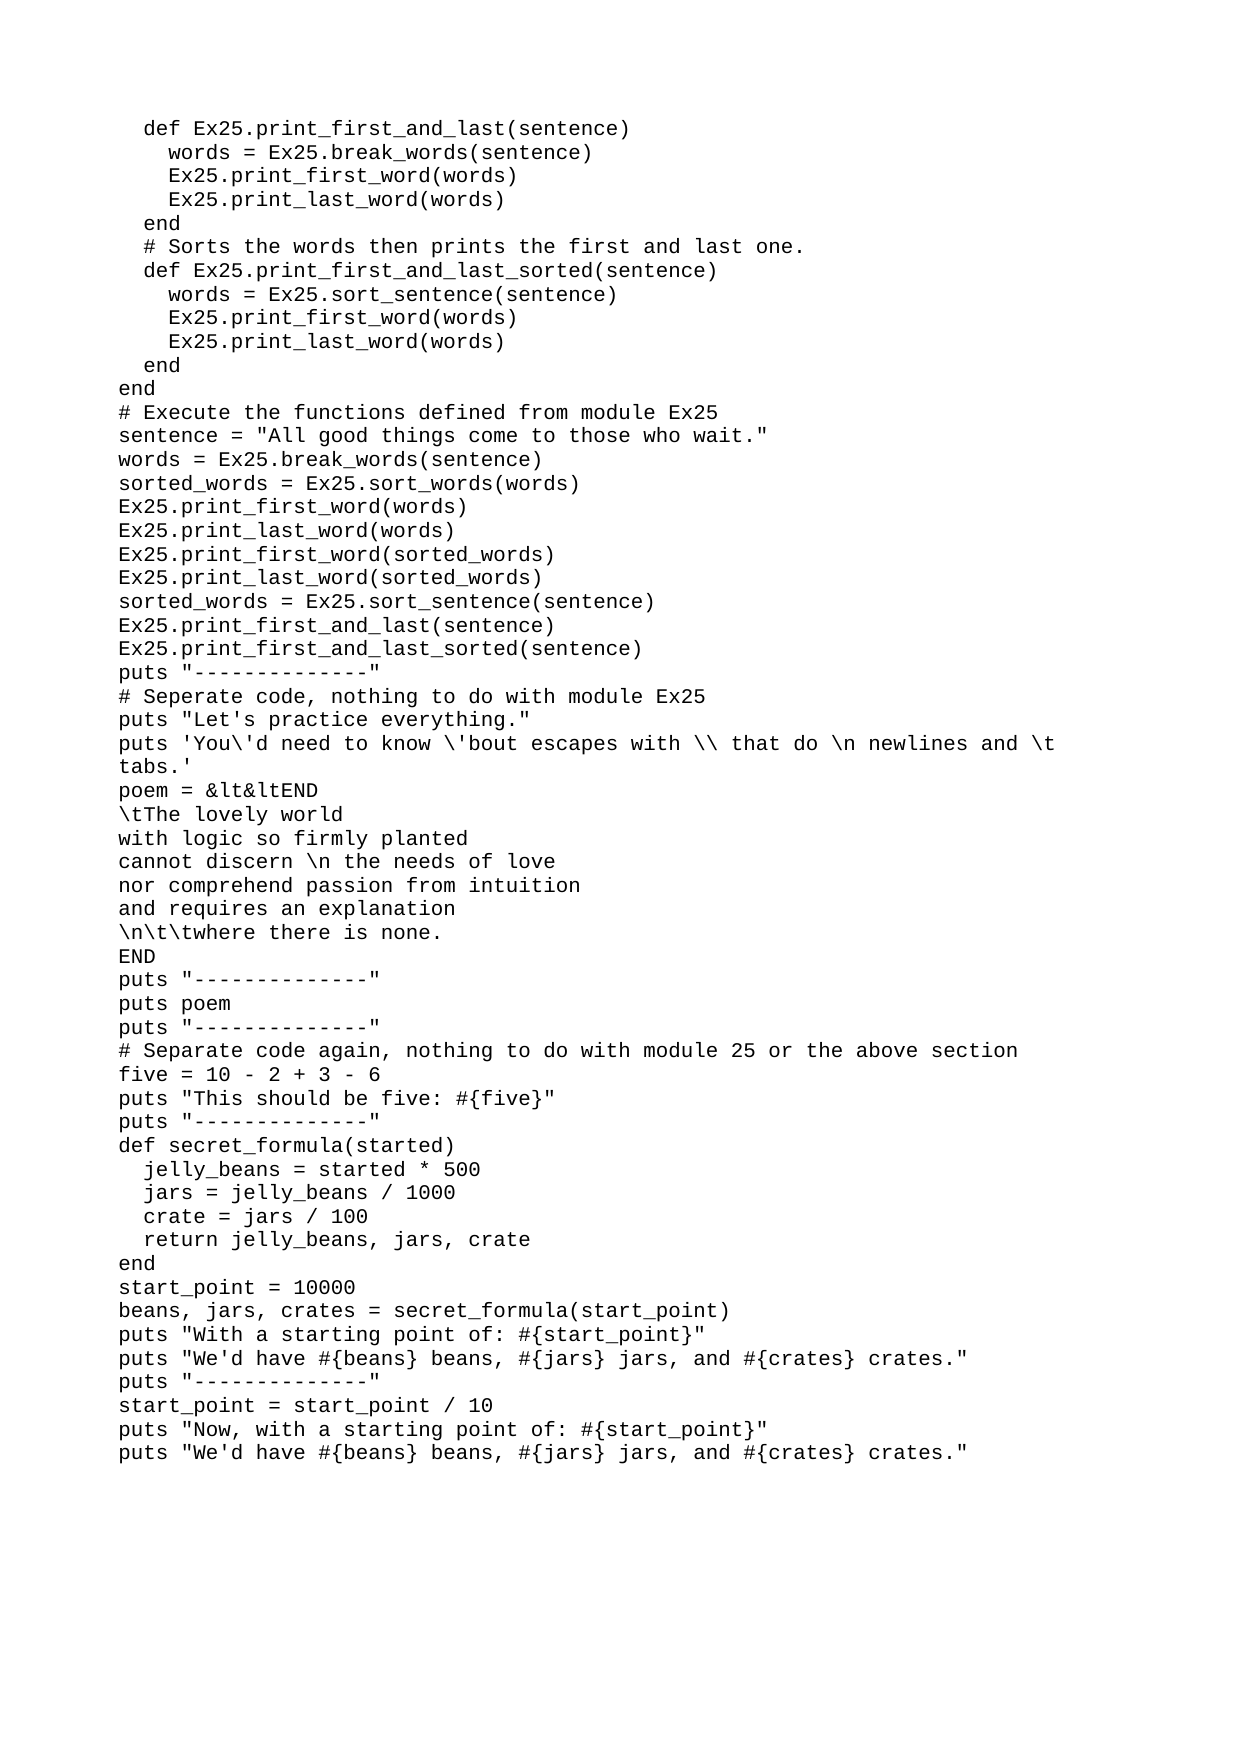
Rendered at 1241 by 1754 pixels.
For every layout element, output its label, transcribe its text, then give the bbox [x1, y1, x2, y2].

text start_point = start_point / 10 [118, 1395, 1122, 1419]
text jelly_beans = started * 500 [118, 1158, 1122, 1182]
text \tThe lovely world [118, 804, 1122, 827]
text puts "--------------" [118, 969, 1122, 993]
text puts 'You\'d need to know \'bout escapes with \\ that do \n newlines and \t tabs.' [118, 733, 1122, 780]
text puts "--------------" [118, 1017, 1122, 1040]
text Ex25.print_last_word(sorted_words) [118, 567, 1122, 591]
text Ex25.print_last_word(words) [118, 189, 1122, 213]
text return jelly_beans, jars, crate [118, 1229, 1122, 1253]
text end [118, 1253, 1122, 1277]
text # Sorts the words then prints the first and last one. [118, 236, 1122, 260]
text puts "With a starting point of: #{start_point}" [118, 1324, 1122, 1348]
text nor comprehend passion from intuition [118, 875, 1122, 898]
text def secret_formula(started) [118, 1135, 1122, 1158]
text END [118, 946, 1122, 969]
text puts "We'd have #{beans} beans, #{jars} jars, and #{crates} crates." [118, 1442, 1122, 1466]
text def Ex25.print_first_and_last(sentence) [118, 118, 1122, 142]
text beans, jars, crates = secret_formula(start_point) [118, 1300, 1122, 1324]
text puts "--------------" [118, 1111, 1122, 1135]
text sorted_words = Ex25.sort_words(words) [118, 473, 1122, 496]
text # Separate code again, nothing to do with module 25 or the above section [118, 1040, 1122, 1064]
text Ex25.print_first_and_last(sentence) [118, 615, 1122, 638]
text puts "Now, with a starting point of: #{start_point}" [118, 1419, 1122, 1442]
text puts "Let's practice everything." [118, 709, 1122, 733]
text Ex25.print_first_word(words) [118, 165, 1122, 189]
text Ex25.print_last_word(words) [118, 520, 1122, 544]
text end [118, 213, 1122, 236]
text puts "We'd have #{beans} beans, #{jars} jars, and #{crates} crates." [118, 1348, 1122, 1371]
text cannot discern \n the needs of love [118, 851, 1122, 875]
text puts "This should be five: #{five}" [118, 1088, 1122, 1111]
text # Execute the functions defined from module Ex25 [118, 402, 1122, 426]
text puts "--------------" [118, 662, 1122, 686]
text poem = &lt&ltEND [118, 780, 1122, 804]
text words = Ex25.break_words(sentence) [118, 142, 1122, 165]
text and requires an explanation [118, 898, 1122, 922]
text end [118, 378, 1122, 402]
text words = Ex25.sort_sentence(sentence) [118, 284, 1122, 307]
text jars = jelly_beans / 1000 [118, 1182, 1122, 1206]
text Ex25.print_last_word(words) [118, 331, 1122, 354]
text crate = jars / 100 [118, 1206, 1122, 1229]
text with logic so firmly planted [118, 827, 1122, 851]
text words = Ex25.break_words(sentence) [118, 449, 1122, 473]
text sentence = "All good things come to those who wait." [118, 426, 1122, 449]
text five = 10 - 2 + 3 - 6 [118, 1064, 1122, 1088]
text def Ex25.print_first_and_last_sorted(sentence) [118, 260, 1122, 284]
text puts poem [118, 993, 1122, 1017]
text puts "--------------" [118, 1371, 1122, 1395]
text Ex25.print_first_word(words) [118, 307, 1122, 331]
text # Seperate code, nothing to do with module Ex25 [118, 686, 1122, 709]
text Ex25.print_first_word(sorted_words) [118, 544, 1122, 567]
text sorted_words = Ex25.sort_sentence(sentence) [118, 591, 1122, 615]
text Ex25.print_first_word(words) [118, 496, 1122, 520]
text Ex25.print_first_and_last_sorted(sentence) [118, 638, 1122, 662]
text start_point = 10000 [118, 1277, 1122, 1300]
text end [118, 354, 1122, 378]
text \n\t\twhere there is none. [118, 922, 1122, 946]
